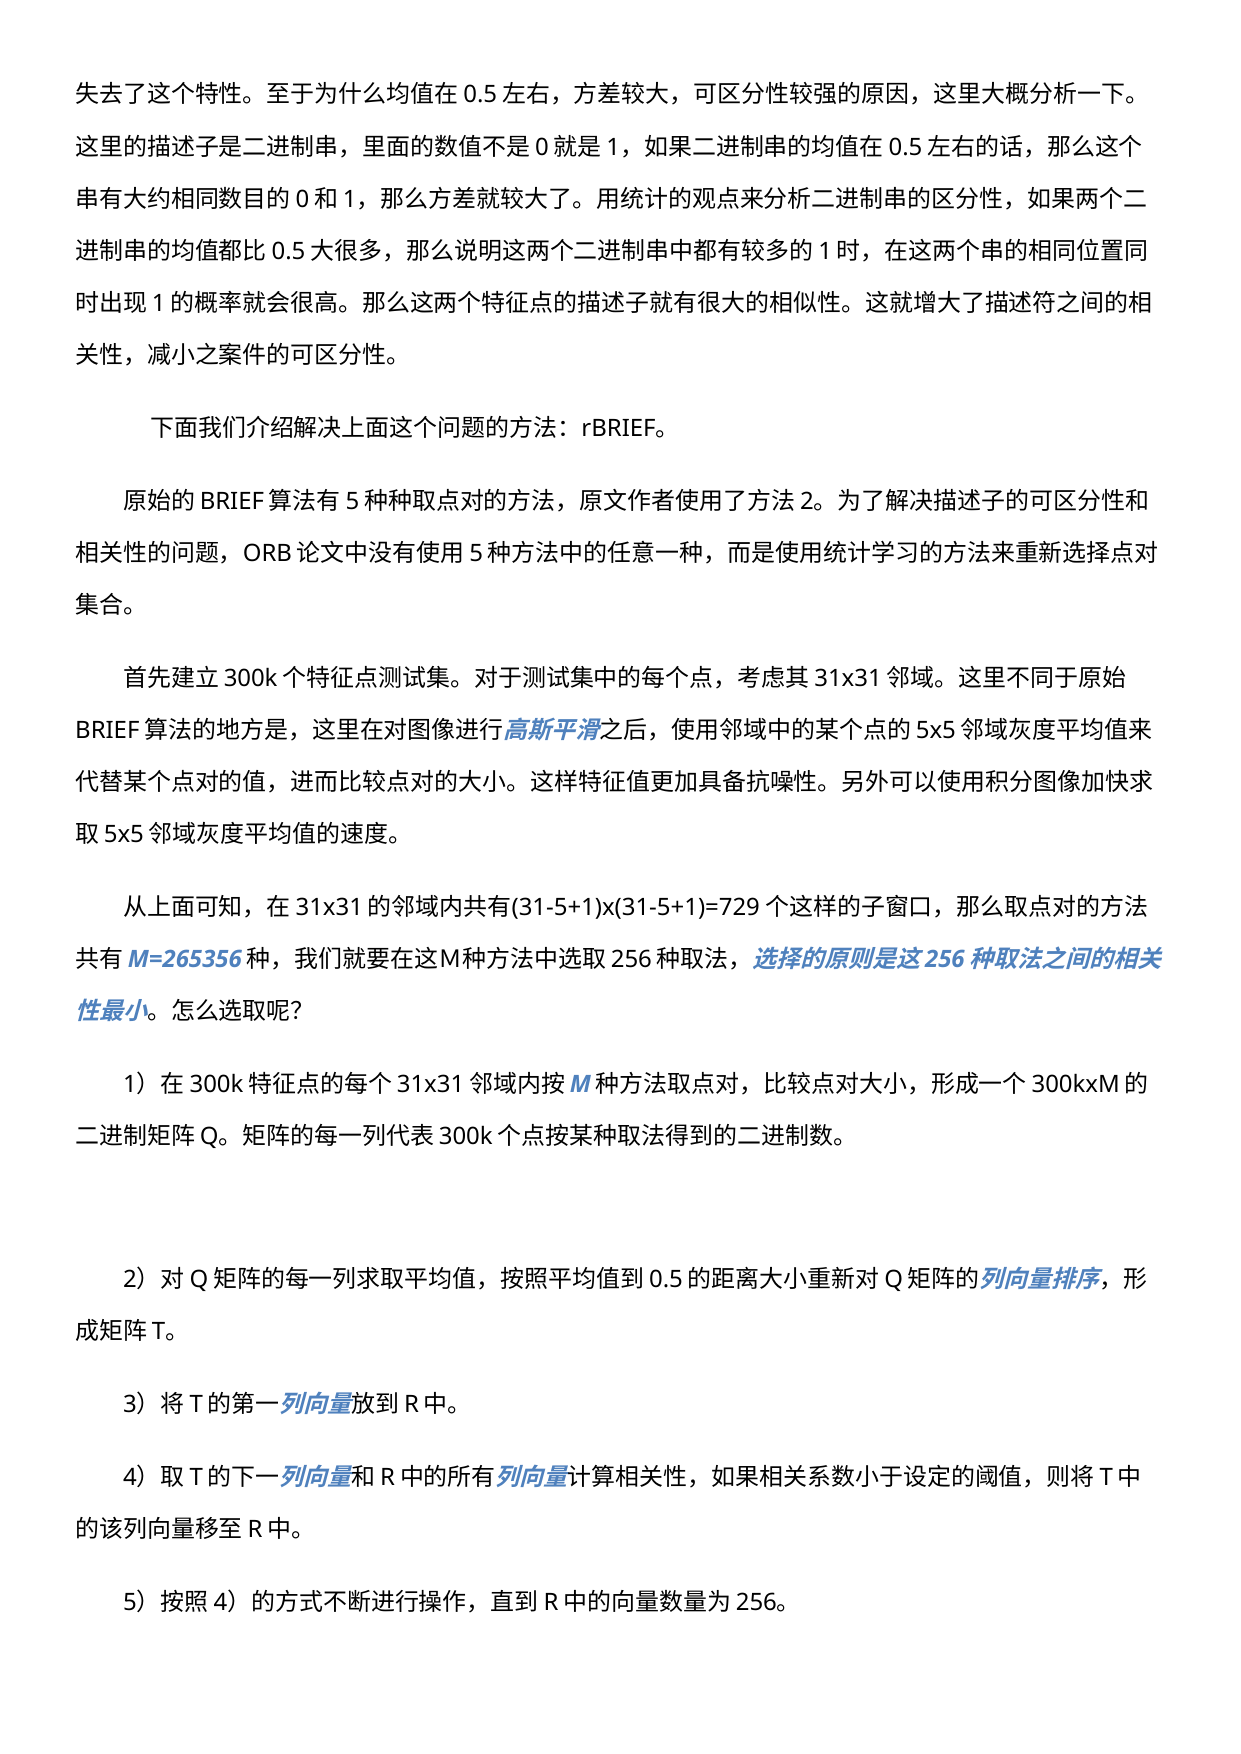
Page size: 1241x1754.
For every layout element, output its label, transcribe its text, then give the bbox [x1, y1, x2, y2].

text 5）按照4）的方式不断进行操作，直到R中的向量数量为256。 [75, 1582, 1165, 1617]
text 1）在300k特征点的每个31x31邻域内按M种方法取点对，比较点对大小，形成一个300kxM的二进制矩阵Q。矩阵的每一列代表300k个点按某种取法得到的二进制数。 [75, 1064, 1165, 1151]
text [75, 75, 1165, 370]
text 3）将T的第一列向量放到R中。 [75, 1384, 1165, 1419]
text 下面我们介绍解决上面这个问题的方法：rBRIEF。 [75, 408, 1165, 443]
text 原始的BRIEF算法有5种种取点对的方法，原文作者使用了方法2。为了解决描述子的可区分性和相关性的问题，ORB论文中没有使用5种方法中的任意一种，而是使用统计学习的方法来重新选择点对集合。 [75, 481, 1165, 620]
text 4）取T的下一列向量和R中的所有列向量计算相关性，如果相关系数小于设定的阈值，则将T中的该列向量移至R中。 [75, 1457, 1165, 1544]
text 首先建立300k个特征点测试集。对于测试集中的每个点，考虑其31x31邻域。这里不同于原始BRIEF算法的地方是，这里在对图像进行高斯平滑之后，使用邻域中的某个点的5x5邻域灰度平均值来代替某个点对的值，进而比较点对的大小。这样特征值更加具备抗噪性。另外可以使用积分图像加快求取5x5邻域灰度平均值的速度。 [75, 658, 1165, 849]
text 2）对Q矩阵的每一列求取平均值，按照平均值到0.5的距离大小重新对Q矩阵的列向量排序，形成矩阵T。 [75, 1259, 1165, 1346]
text 从上面可知，在31x31的邻域内共有(31-5+1)x(31-5+1)=729个这样的子窗口，那么取点对的方法共有M=265356种，我们就要在这Ｍ种方法中选取256种取法，选择的原则是这256种取法之间的相关性最小。怎么选取呢？ [75, 887, 1165, 1026]
